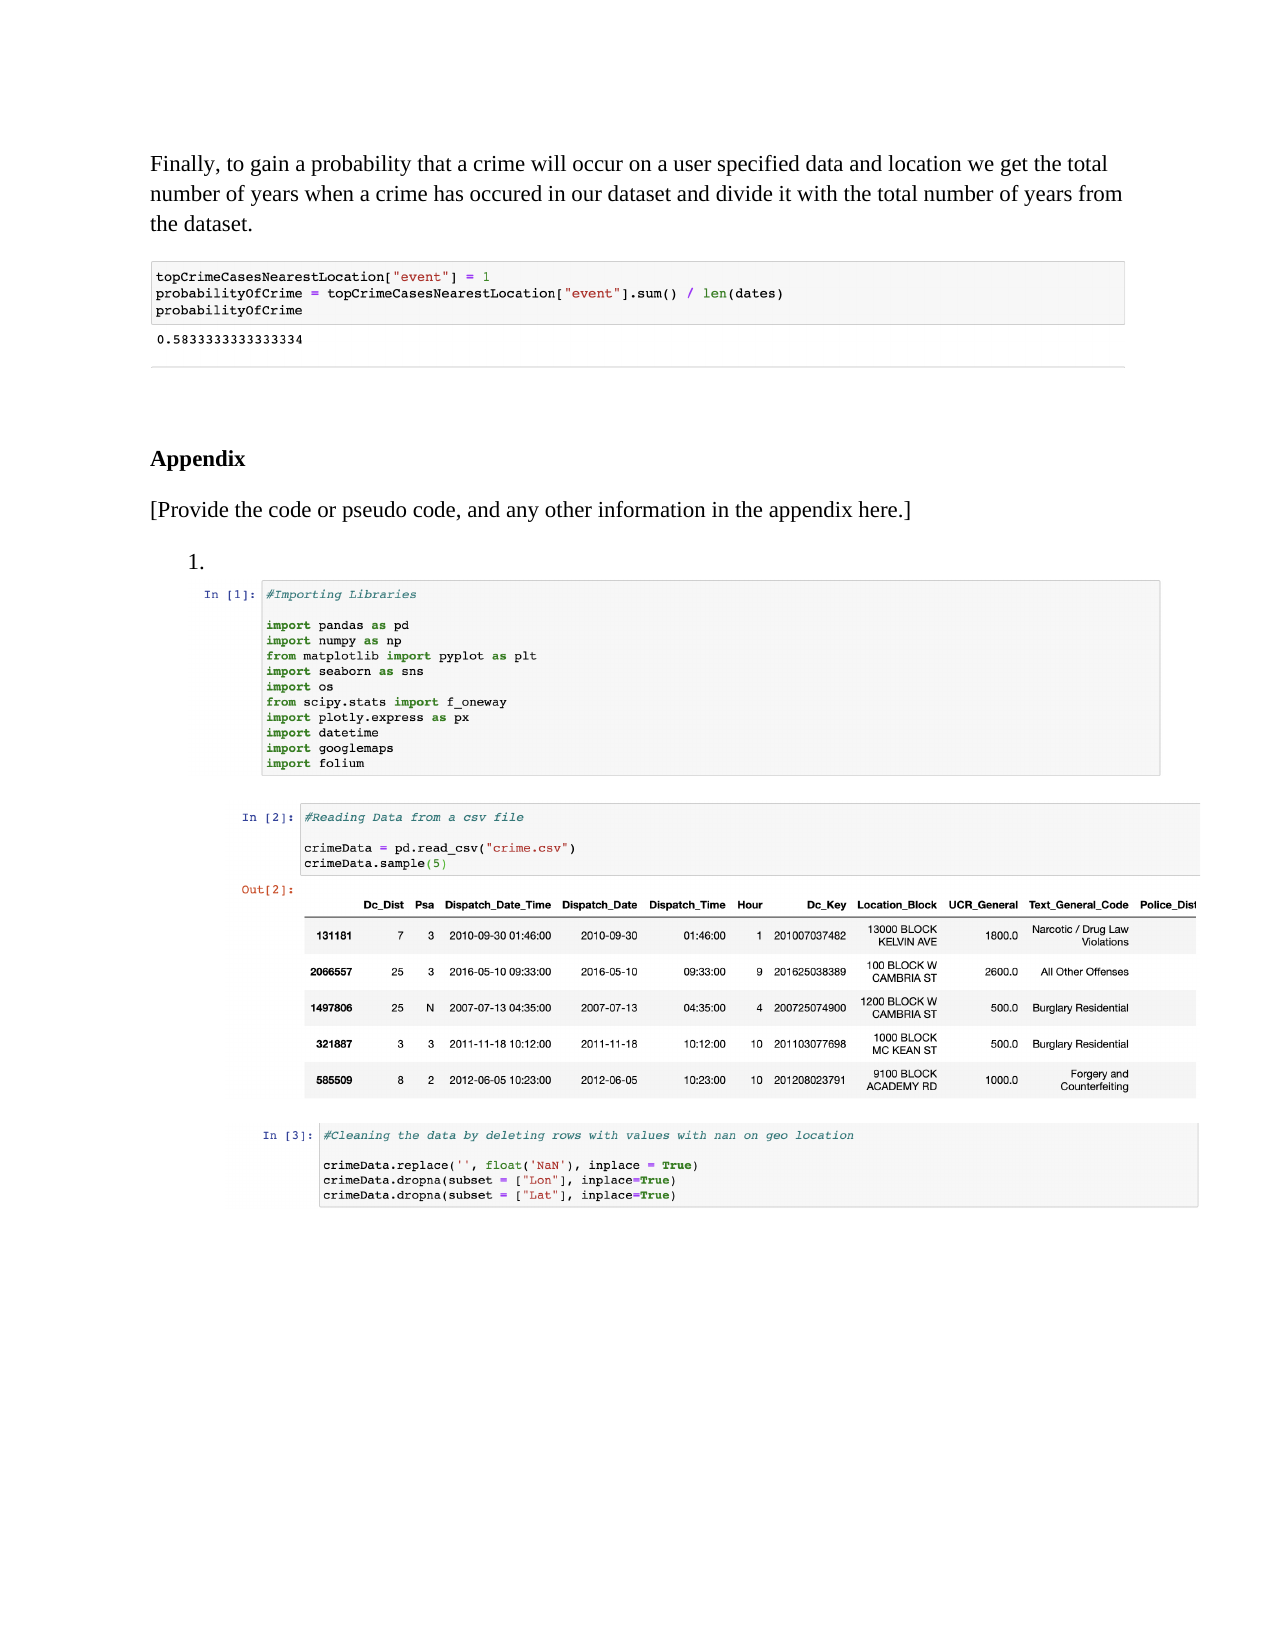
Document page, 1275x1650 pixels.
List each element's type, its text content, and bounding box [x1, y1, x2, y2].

text [Provide the code or pseudo code, and any other information in the appendix here.] [150, 496, 1125, 523]
picture [225, 1123, 1200, 1209]
picture [150, 261, 1125, 368]
picture [187, 579, 1163, 776]
text Finally, to gain a probability that a crime will occur on a user specified data and location we get the total number of years when a crime has occured in our dataset and divide it with the total number of years from the dataset. [150, 150, 1125, 237]
picture [225, 800, 1200, 1099]
text Appendix [150, 445, 1125, 472]
